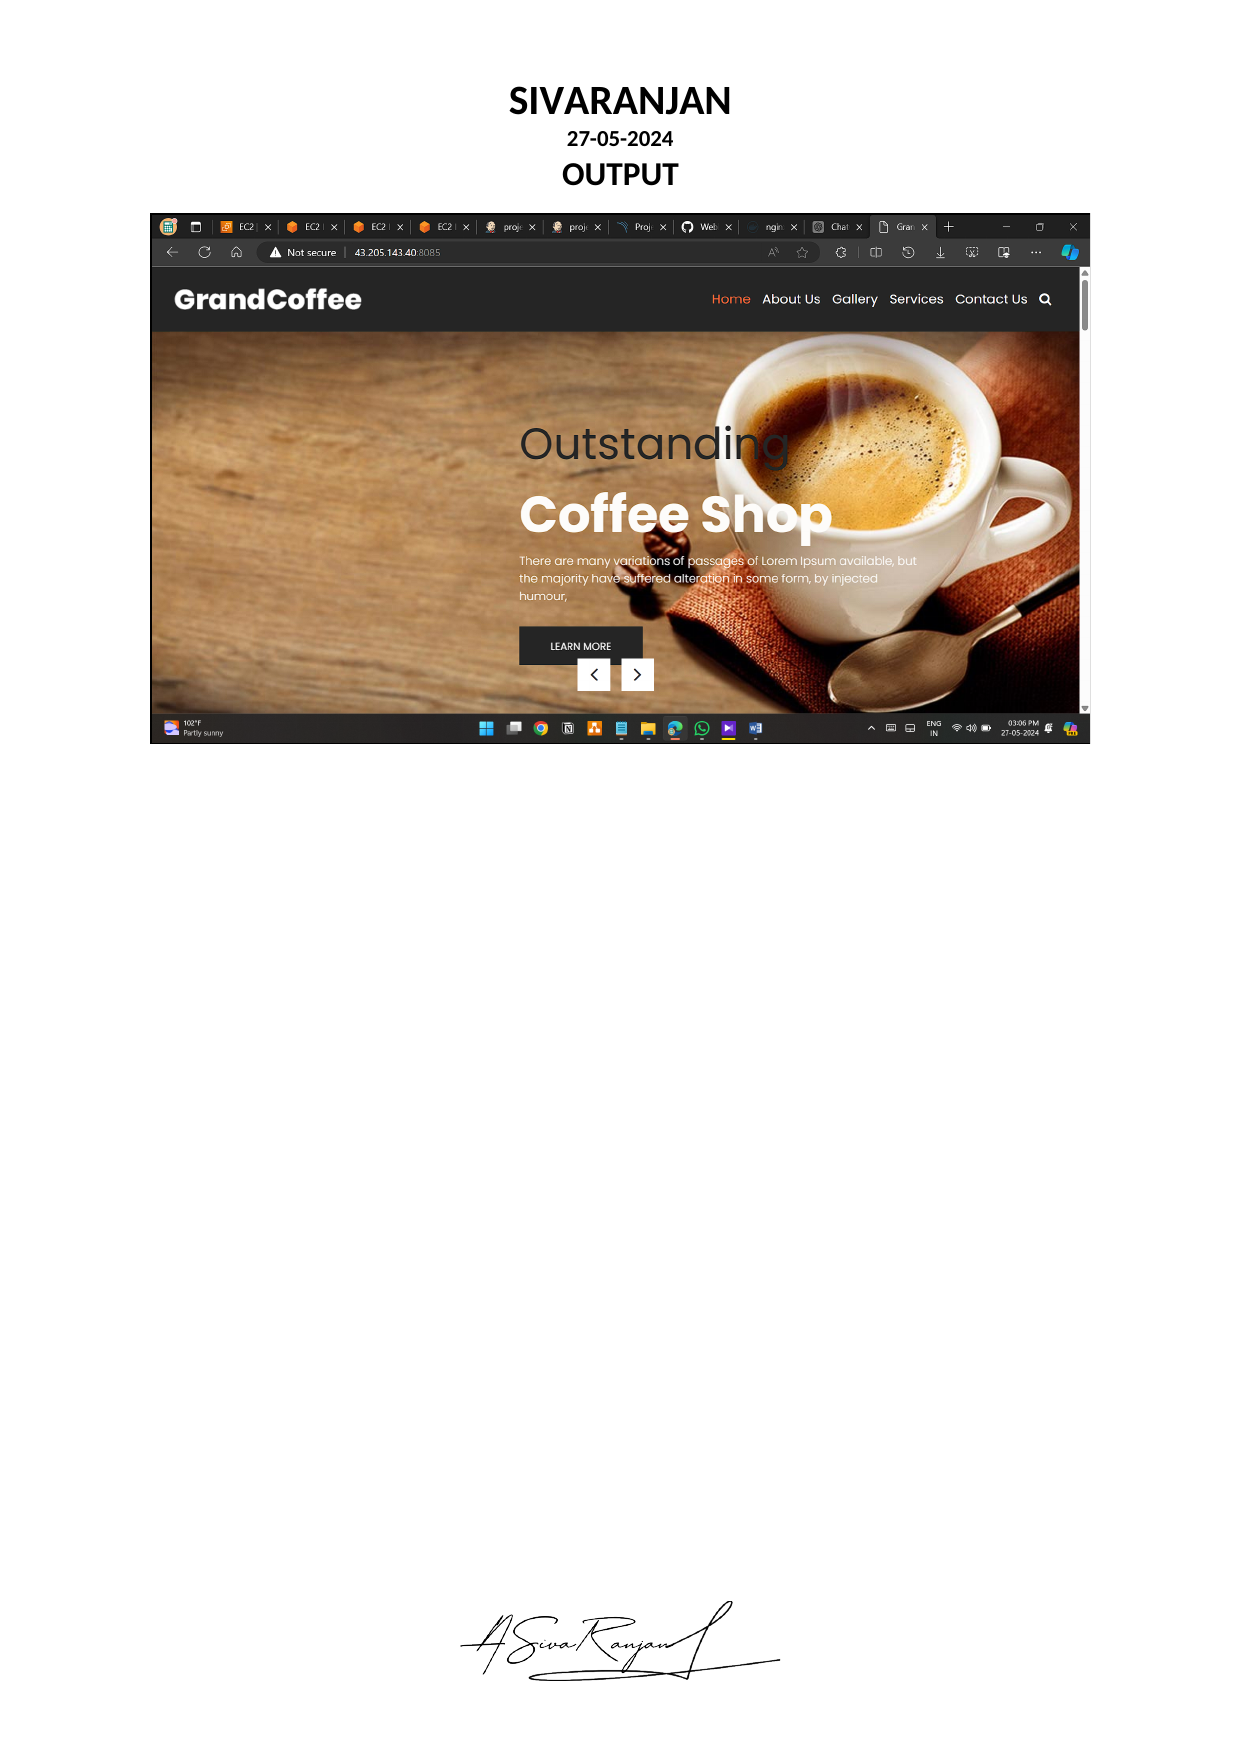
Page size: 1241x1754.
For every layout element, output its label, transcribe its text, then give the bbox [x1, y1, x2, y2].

text OUTPUT [150, 153, 1090, 193]
picture [150, 213, 1091, 744]
picture [460, 1601, 780, 1681]
